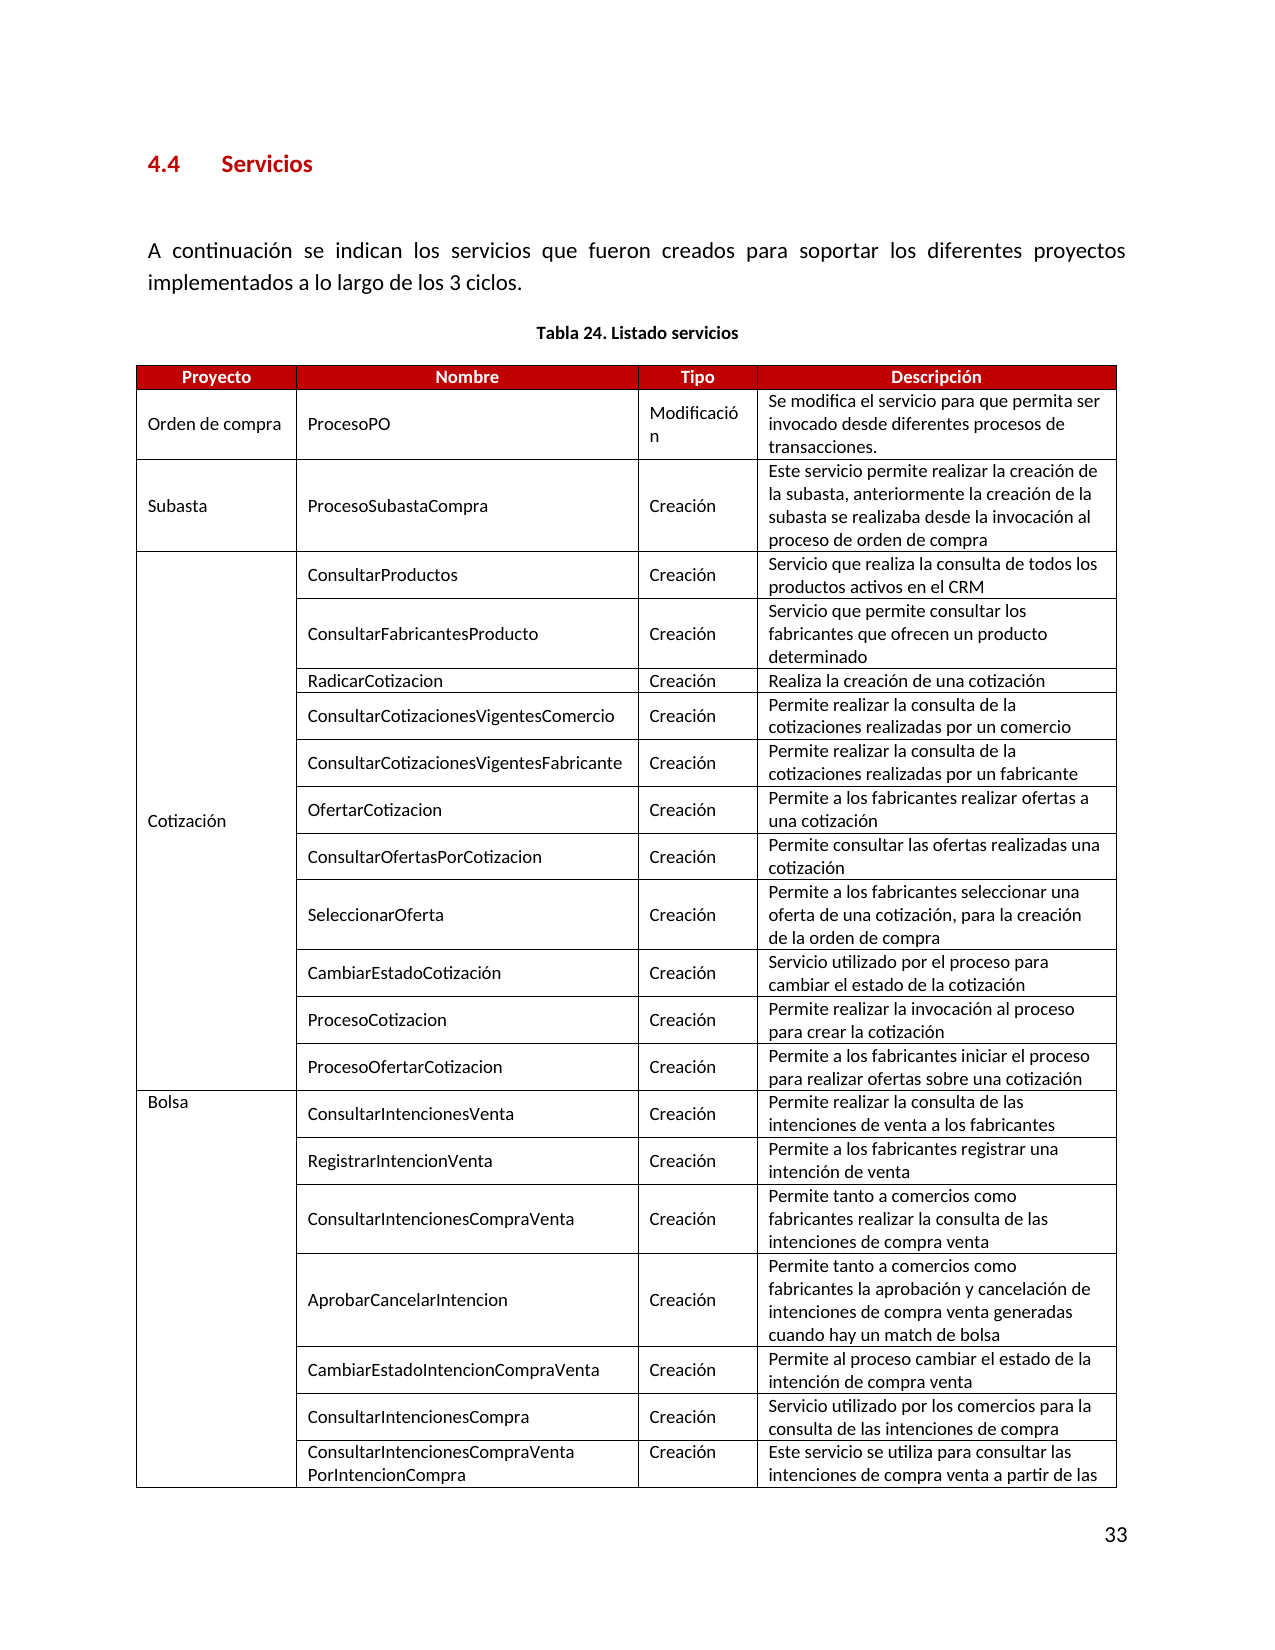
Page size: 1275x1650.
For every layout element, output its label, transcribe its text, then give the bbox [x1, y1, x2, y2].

table_cell Creación [639, 997, 757, 1043]
table_cell Permite a los fabricantes registrar una intención de venta [758, 1138, 1116, 1183]
table_cell Permite tanto a comercios como fabricantes realizar la consulta de las intenciones de compra venta [758, 1185, 1116, 1253]
table_cell ProcesoPO [297, 390, 638, 458]
table_cell Servicio que realiza la consulta de todos los productos activos en el CRM [758, 552, 1116, 598]
table_cell Creación [639, 1138, 757, 1183]
table_header Nombre [297, 366, 638, 389]
table_cell Orden de compra [137, 390, 296, 458]
table_cell Creación [639, 693, 757, 739]
table_cell ProcesoOfertarCotizacion [297, 1044, 638, 1090]
table_cell ConsultarOfertasPorCotizacion [297, 834, 638, 879]
table_cell Permite realizar la consulta de la cotizaciones realizadas por un comercio [758, 693, 1116, 739]
table_cell Realiza la creación de una cotización [758, 669, 1116, 692]
text Tabla 24. Listado servicios [148, 321, 1127, 344]
table_cell Permite realizar la consulta de las intenciones de venta a los fabricantes [758, 1091, 1116, 1137]
table_cell ProcesoCotizacion [297, 997, 638, 1043]
table_cell Creación [639, 880, 757, 949]
table_header Descripción [758, 366, 1116, 389]
table_cell Creación [639, 669, 757, 692]
table_cell ConsultarCotizacionesVigentesComercio [297, 693, 638, 739]
table_header Proyecto [137, 366, 296, 389]
table_cell RadicarCotizacion [297, 669, 638, 692]
table_cell Subasta [137, 460, 296, 551]
table_cell CambiarEstadoIntencionCompraVenta [297, 1347, 638, 1393]
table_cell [297, 1441, 638, 1487]
table_cell Servicio utilizado por los comercios para la consulta de las intenciones de compra [758, 1394, 1116, 1440]
table_cell Creación [639, 1091, 757, 1137]
table_cell Servicio que permite consultar los fabricantes que ofrecen un producto determinado [758, 599, 1116, 668]
table_cell ProcesoSubastaCompra [297, 460, 638, 551]
table_cell Creación [639, 787, 757, 832]
table_cell Permite realizar la invocación al proceso para crear la cotización [758, 997, 1116, 1043]
table_cell Permite a los fabricantes seleccionar una oferta de una cotización, para la creación de la orden de compra [758, 880, 1116, 949]
table_cell Modificación [639, 390, 757, 458]
table_cell SeleccionarOferta [297, 880, 638, 949]
table_cell Este servicio permite realizar la creación de la subasta, anteriormente la creación de la subasta se realizaba desde la invocación al proceso de orden de compra [758, 460, 1116, 551]
table_cell Creación [639, 1441, 757, 1487]
table_cell Permite a los fabricantes iniciar el proceso para realizar ofertas sobre una cotización [758, 1044, 1116, 1090]
table_cell ConsultarCotizacionesVigentesFabricante [297, 740, 638, 786]
table_cell Cotización [137, 552, 296, 1090]
table_cell Permite realizar la consulta de la cotizaciones realizadas por un fabricante [758, 740, 1116, 786]
table_cell Creación [639, 1347, 757, 1393]
table_cell Permite a los fabricantes realizar ofertas a una cotización [758, 787, 1116, 832]
table_cell AprobarCancelarIntencion [297, 1254, 638, 1346]
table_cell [758, 1441, 1116, 1487]
table_cell Creación [639, 834, 757, 879]
table_cell Creación [639, 1044, 757, 1090]
table_header Tipo [639, 366, 757, 389]
table_cell ConsultarFabricantesProducto [297, 599, 638, 668]
table_cell Bolsa [137, 1091, 296, 1487]
table_cell ConsultarIntencionesCompra [297, 1394, 638, 1440]
table_cell Creación [639, 460, 757, 551]
table_cell Creación [639, 599, 757, 668]
text A continuación se indican los servicios que fueron creados para soportar los diferentes proyectos implementados a lo largo de los 3 ciclos. [148, 236, 1127, 296]
table_cell OfertarCotizacion [297, 787, 638, 832]
table_cell Creación [639, 740, 757, 786]
subtitle Servicios [148, 148, 1127, 178]
table_cell ConsultarIntencionesCompraVenta [297, 1185, 638, 1253]
table_cell Creación [639, 1185, 757, 1253]
table_cell Creación [639, 1394, 757, 1440]
table_cell Permite tanto a comercios como fabricantes la aprobación y cancelación de intenciones de compra venta generadas cuando hay un match de bolsa [758, 1254, 1116, 1346]
table_cell Permite consultar las ofertas realizadas una cotización [758, 834, 1116, 879]
table_cell ConsultarProductos [297, 552, 638, 598]
table_cell Creación [639, 552, 757, 598]
table_cell CambiarEstadoCotización [297, 950, 638, 996]
table_cell Creación [639, 1254, 757, 1346]
table_cell Creación [639, 950, 757, 996]
table_cell Se modifica el servicio para que permita ser invocado desde diferentes procesos de transacciones. [758, 390, 1116, 458]
table_cell Permite al proceso cambiar el estado de la intención de compra venta [758, 1347, 1116, 1393]
table_cell RegistrarIntencionVenta [297, 1138, 638, 1183]
table_cell ConsultarIntencionesVenta [297, 1091, 638, 1137]
table_cell Servicio utilizado por el proceso para cambiar el estado de la cotización [758, 950, 1116, 996]
